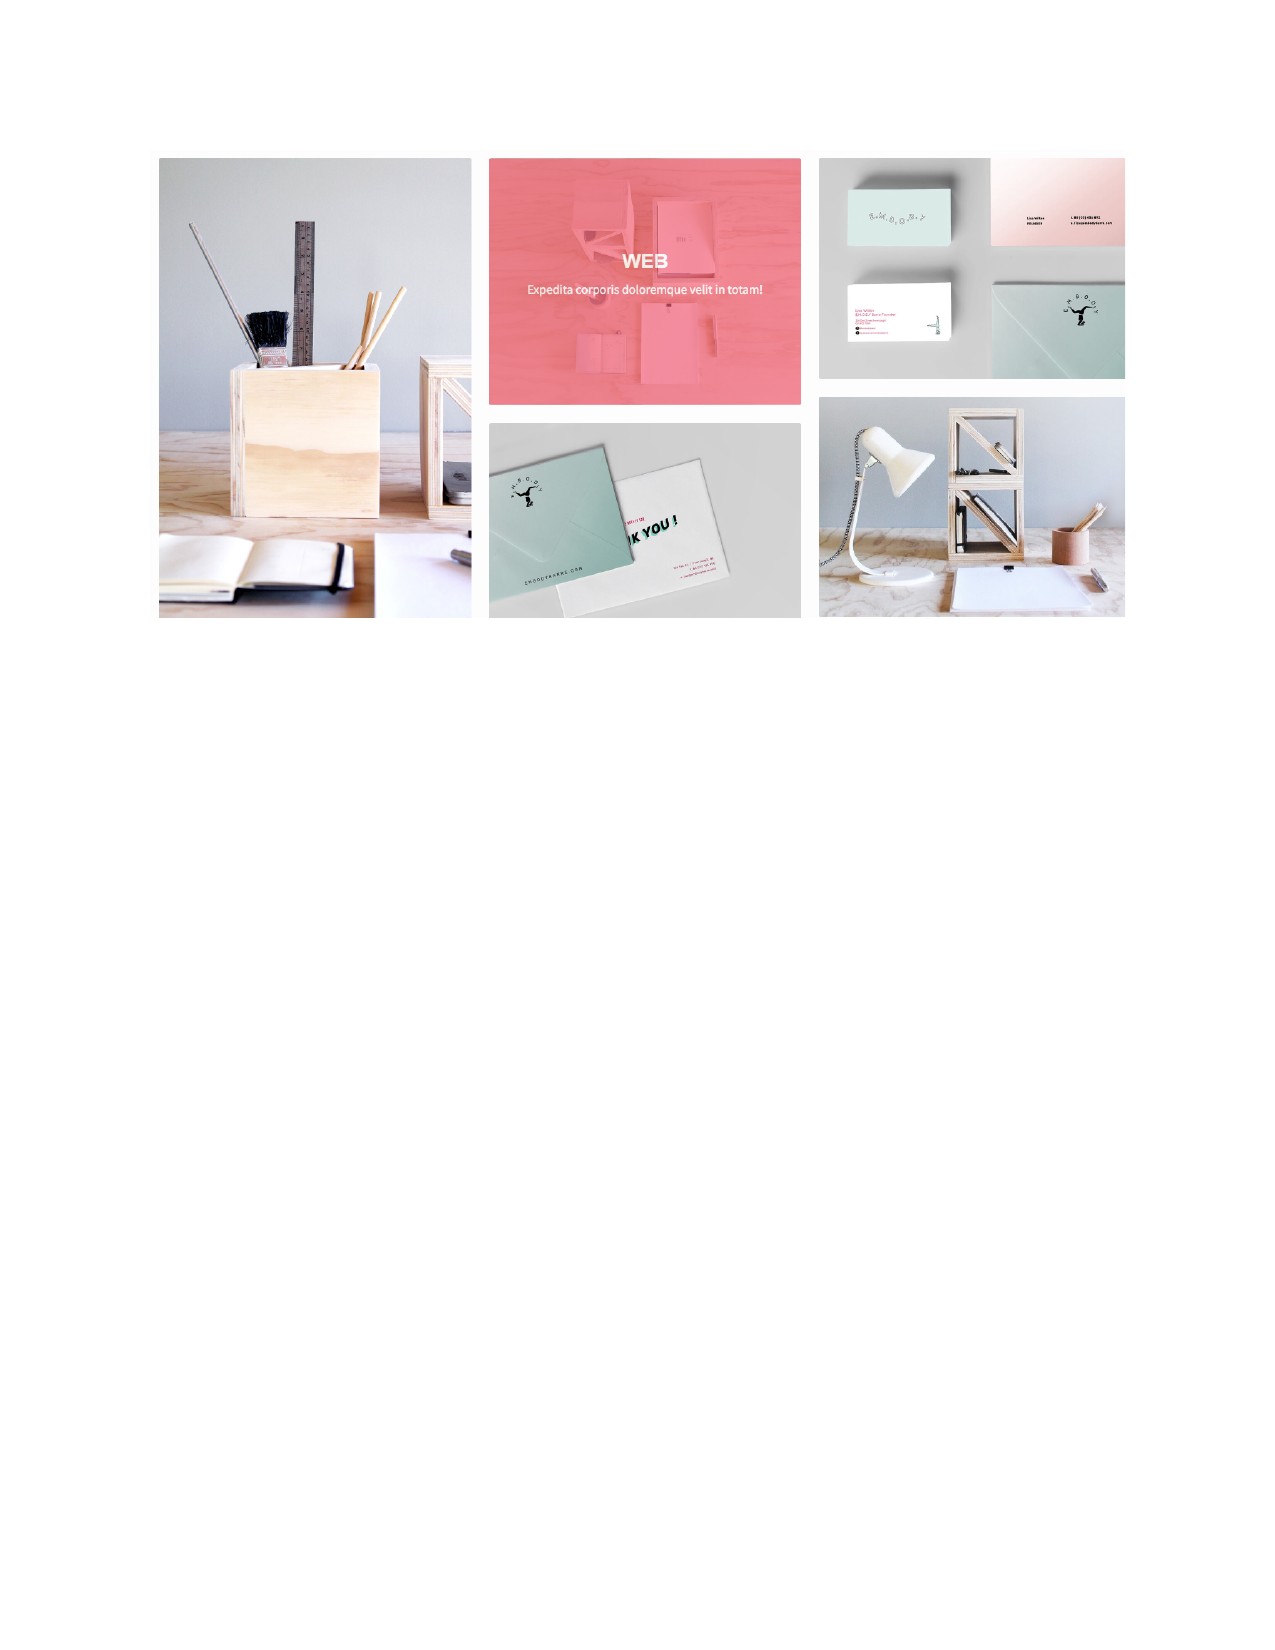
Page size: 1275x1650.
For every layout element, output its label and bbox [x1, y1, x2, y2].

picture [150, 150, 1125, 618]
